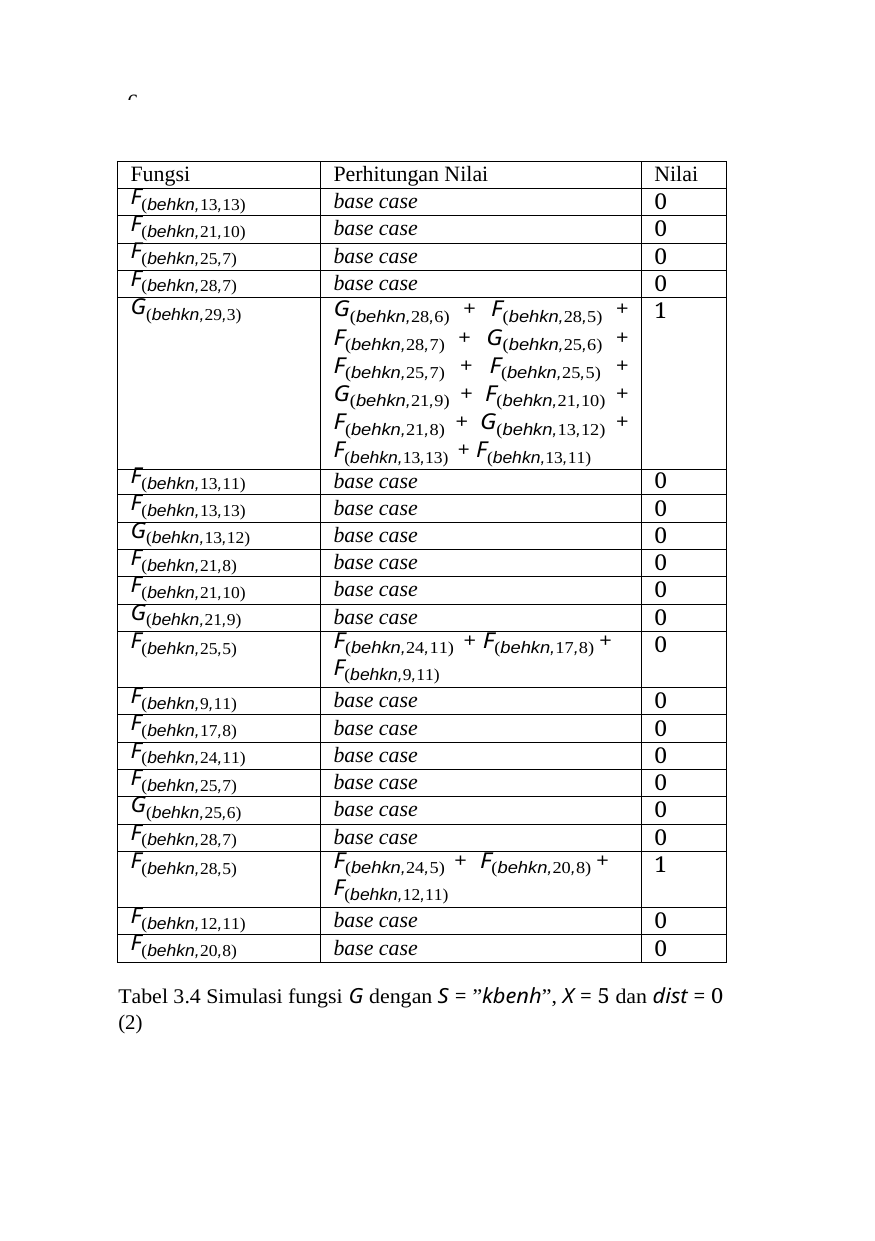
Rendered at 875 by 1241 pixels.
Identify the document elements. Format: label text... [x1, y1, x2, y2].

table_cell F(behkn,12,11) [118, 908, 320, 934]
table_cell 0 [642, 770, 726, 796]
table_cell 0 [642, 743, 726, 769]
table_cell base case [321, 935, 641, 962]
table_cell 1 [642, 852, 726, 907]
table_cell F(behkn,24,11) [118, 743, 320, 769]
table_cell 1 [642, 298, 726, 469]
table_header Fungsi [118, 162, 320, 188]
table_cell base case [321, 908, 641, 934]
table_cell G(behkn,25,6) [118, 797, 320, 823]
table_cell F(behkn,9,11) [118, 688, 320, 714]
table_cell base case [321, 605, 641, 631]
table_cell base case [321, 216, 641, 242]
table_cell F(behkn,20,8) [118, 935, 320, 962]
table_cell F(behkn,21,10) [118, 577, 320, 603]
table_cell 0 [642, 908, 726, 934]
table_cell base case [321, 688, 641, 714]
table_cell F(behkn,21,8) [118, 550, 320, 576]
table_cell F(behkn,24,5) + F(behkn,20,8) + F(behkn,12,11) [321, 852, 641, 907]
table_cell F(behkn,13,11) [118, 470, 320, 494]
table_cell base case [321, 577, 641, 603]
table_cell 0 [642, 550, 726, 576]
table_cell base case [321, 523, 641, 549]
table_cell 0 [642, 216, 726, 242]
table_cell F(behkn,13,13) [118, 495, 320, 522]
table_cell 0 [642, 632, 726, 687]
table_header Perhitungan Nilai [321, 162, 641, 188]
table_cell F(behkn,28,5) [118, 852, 320, 907]
table_cell F(behkn,25,5) [118, 632, 320, 687]
table_cell base case [321, 715, 641, 742]
table_cell 0 [642, 797, 726, 823]
table_cell F(behkn,13,13) [118, 189, 320, 215]
table_cell G(behkn,21,9) [118, 605, 320, 631]
table_cell 0 [642, 189, 726, 215]
table_cell F(behkn,25,7) [118, 244, 320, 270]
table_cell 0 [642, 577, 726, 603]
table_cell base case [321, 495, 641, 522]
table_cell base case [321, 470, 641, 494]
table_cell base case [321, 189, 641, 215]
table_cell base case [321, 550, 641, 576]
table_cell base case [321, 244, 641, 270]
table_cell 0 [642, 935, 726, 962]
table_cell 0 [642, 825, 726, 851]
table_cell G(behkn,29,3) [118, 298, 320, 469]
table_cell 0 [642, 244, 726, 270]
table_cell F(behkn,17,8) [118, 715, 320, 742]
table_cell 0 [642, 523, 726, 549]
table_cell 0 [642, 271, 726, 297]
table_cell base case [321, 770, 641, 796]
table_cell G(behkn,13,12) [118, 523, 320, 549]
table_header Nilai [642, 162, 726, 188]
table_cell G(behkn,28,6) + F(behkn,28,5) + F(behkn,28,7) + G(behkn,25,6) + F(behkn,25,7) + F(behkn,25,5) + G(behkn,21,9) + F(behkn,21,10) + F(behkn,21,8) + G(behkn,13,12) + F(behkn,13,13) + F(behkn,13,11) [321, 298, 641, 469]
table_cell 0 [642, 470, 726, 494]
table_cell base case [321, 271, 641, 297]
table_cell 0 [642, 605, 726, 631]
table_cell F(behkn,25,7) [118, 770, 320, 796]
table_cell F(behkn,24,11) + F(behkn,17,8) + F(behkn,9,11) [321, 632, 641, 687]
table_cell base case [321, 797, 641, 823]
table_cell base case [321, 825, 641, 851]
text Tabel 3.4 Simulasi fungsi G dengan S = ”kbenh”, X = 5 dan dist = 0 [118, 981, 755, 1010]
table_cell 0 [642, 715, 726, 742]
table_cell F(behkn,28,7) [118, 825, 320, 851]
table_cell 0 [642, 495, 726, 522]
table_cell F(behkn,28,7) [118, 271, 320, 297]
text (2) [118, 1010, 755, 1034]
table_cell base case [321, 743, 641, 769]
table_cell 0 [642, 688, 726, 714]
table_cell F(behkn,21,10) [118, 216, 320, 242]
